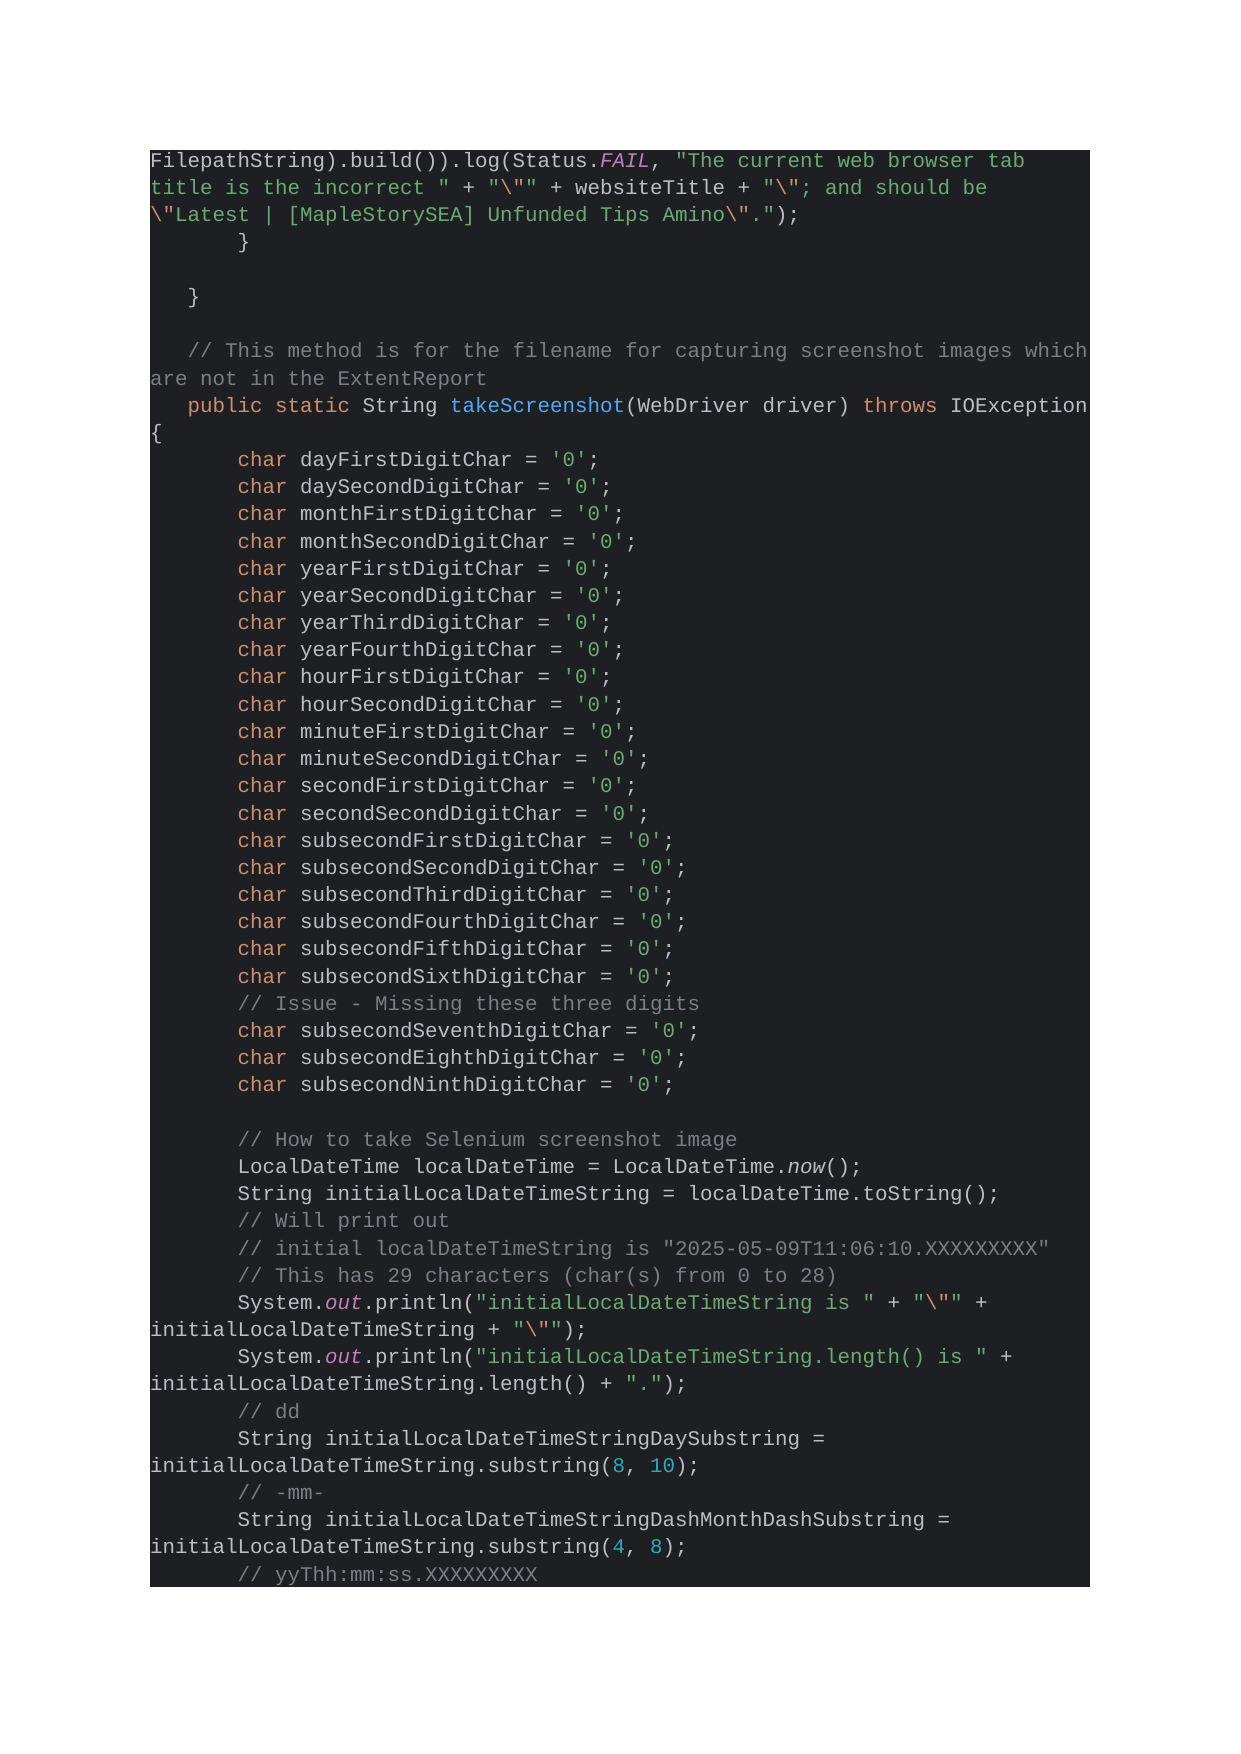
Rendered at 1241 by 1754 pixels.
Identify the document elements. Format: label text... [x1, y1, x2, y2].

text char monthFirstDigitChar = '0'; [150, 503, 1090, 527]
text char yearFirstDigitChar = '0'; [150, 558, 1090, 581]
text char yearFourthDigitChar = '0'; [150, 639, 1090, 663]
text // initial localDateTimeString is "2025-05-09T11:06:10.XXXXXXXXX" [150, 1237, 1090, 1261]
text char monthSecondDigitChar = '0'; [150, 531, 1090, 554]
text char daySecondDigitChar = '0'; [150, 476, 1090, 500]
text char subsecondSeventhDigitChar = '0'; [150, 1020, 1090, 1044]
text char secondSecondDigitChar = '0'; [150, 802, 1090, 826]
text char secondFirstDigitChar = '0'; [150, 775, 1090, 799]
text // -mm- [150, 1482, 1090, 1506]
text char subsecondSixthDigitChar = '0'; [150, 966, 1090, 989]
text char subsecondFifthDigitChar = '0'; [150, 938, 1090, 962]
text // yyThh:mm:ss.XXXXXXXXX [150, 1564, 1090, 1587]
text char hourFirstDigitChar = '0'; [150, 667, 1090, 690]
text char hourSecondDigitChar = '0'; [150, 694, 1090, 717]
text char subsecondFirstDigitChar = '0'; [150, 830, 1090, 853]
text char yearSecondDigitChar = '0'; [150, 585, 1090, 609]
text char subsecondEighthDigitChar = '0'; [150, 1047, 1090, 1071]
text // Issue - Missing these three digits [150, 993, 1090, 1016]
text String initialLocalDateTimeStringDaySubstring = initialLocalDateTimeString.substring(8, 10); [150, 1428, 1090, 1479]
text System.out.println("initialLocalDateTimeString.length() is " + initialLocalDateTimeString.length() + "."); [150, 1346, 1090, 1397]
text // dd [150, 1401, 1090, 1424]
text char subsecondSecondDigitChar = '0'; [150, 857, 1090, 881]
text char minuteSecondDigitChar = '0'; [150, 748, 1090, 772]
text char yearThirdDigitChar = '0'; [150, 612, 1090, 636]
text char subsecondNinthDigitChar = '0'; [150, 1074, 1090, 1098]
text } [150, 286, 1090, 309]
text public static String takeScreenshot(WebDriver driver) throws IOException { [150, 395, 1090, 446]
text char subsecondFourthDigitChar = '0'; [150, 911, 1090, 935]
text System.out.println("initialLocalDateTimeString is " + "\"" + initialLocalDateTimeString + "\""); [150, 1292, 1090, 1343]
text LocalDateTime localDateTime = LocalDateTime.now(); [150, 1156, 1090, 1179]
text String initialLocalDateTimeString = localDateTime.toString(); [150, 1183, 1090, 1207]
text String initialLocalDateTimeStringDashMonthDashSubstring = initialLocalDateTimeString.substring(4, 8); [150, 1509, 1090, 1560]
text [150, 150, 1090, 228]
text // Will print out [150, 1210, 1090, 1234]
text // This method is for the filename for capturing screenshot images which are not in the ExtentReport [150, 340, 1090, 391]
text char dayFirstDigitChar = '0'; [150, 449, 1090, 473]
text char subsecondThirdDigitChar = '0'; [150, 884, 1090, 908]
text // This has 29 characters (char(s) from 0 to 28) [150, 1265, 1090, 1288]
text char minuteFirstDigitChar = '0'; [150, 721, 1090, 744]
text // How to take Selenium screenshot image [150, 1129, 1090, 1152]
text } [150, 232, 1090, 255]
